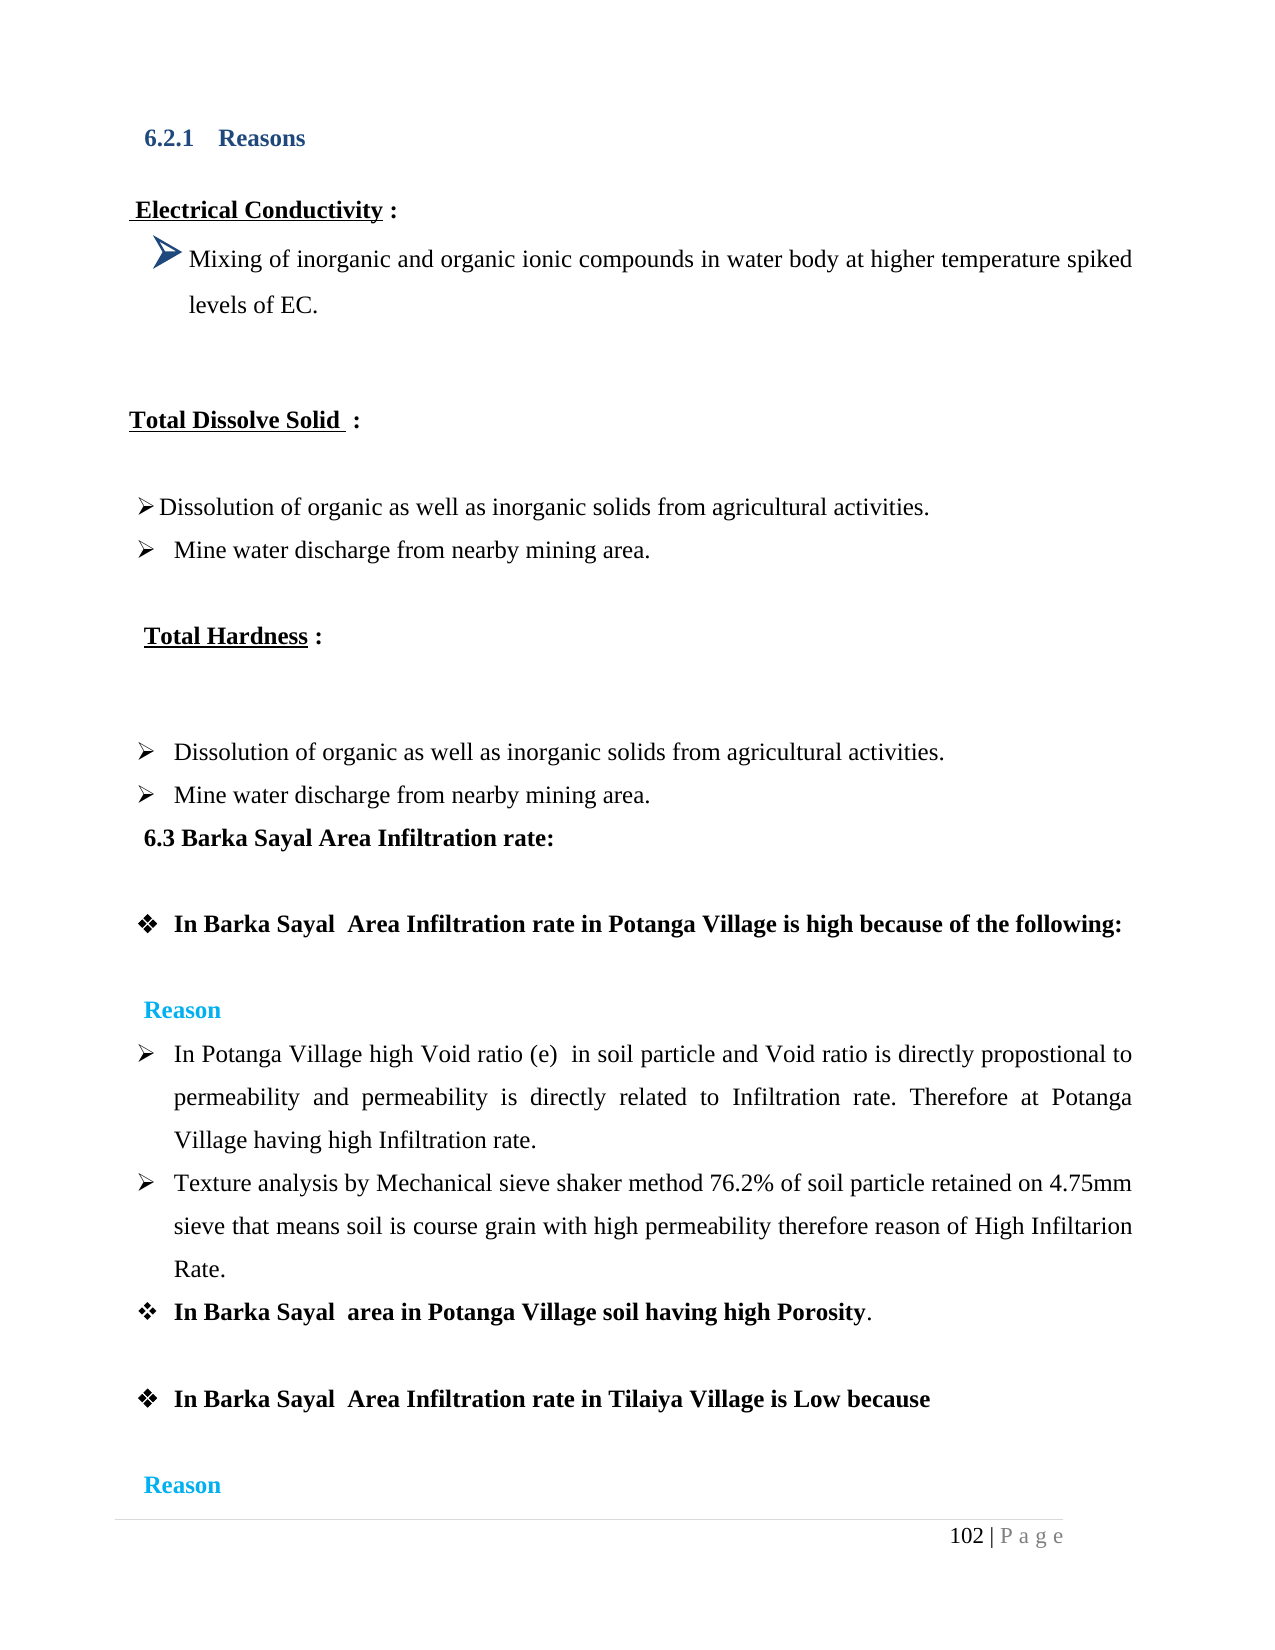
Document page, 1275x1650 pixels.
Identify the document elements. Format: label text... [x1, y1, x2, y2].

list In Potanga Village high Void ratio (e) in soil particle and Void ratio is directly propostional to permeability and permeability is directly related to Infiltration rate. Therefore at Potanga Village having high Infiltration rate. [136, 1039, 1133, 1154]
list Reason [143, 1470, 1133, 1499]
list Reasons [144, 123, 1133, 152]
text Total Hardness : [143, 621, 1133, 650]
list In Barka Sayal Area Infiltration rate in Potanga Village is high because of the following: [136, 909, 1133, 938]
list Dissolution of organic as well as inorganic solids from agricultural activities. [136, 737, 1133, 765]
list Mixing of inorganic and organic ionic compounds in water body at higher temperature spiked levels of EC. [151, 238, 1133, 319]
text Total Dissolve Solid : [129, 406, 1133, 434]
list In Barka Sayal Area Infiltration rate in Tilaiya Village is Low because [136, 1384, 1133, 1412]
list Mine water discharge from nearby mining area. [136, 535, 1133, 564]
list Reason [143, 996, 1133, 1024]
list Texture analysis by Mechanical sieve shaker method 76.2% of soil particle retained on 4.75mm sieve that means soil is course grain with high permeability therefore reason of High Infiltarion Rate. [136, 1168, 1133, 1283]
text 6.3 Barka Sayal Area Infiltration rate: [143, 823, 1133, 852]
list In Barka Sayal area in Potanga Village soil having high Porosity. [136, 1297, 1133, 1326]
list Mine water discharge from nearby mining area. [136, 780, 1133, 808]
text Electrical Conductivity : [129, 195, 1133, 224]
list Dissolution of organic as well as inorganic solids from agricultural activities. [136, 492, 1133, 521]
